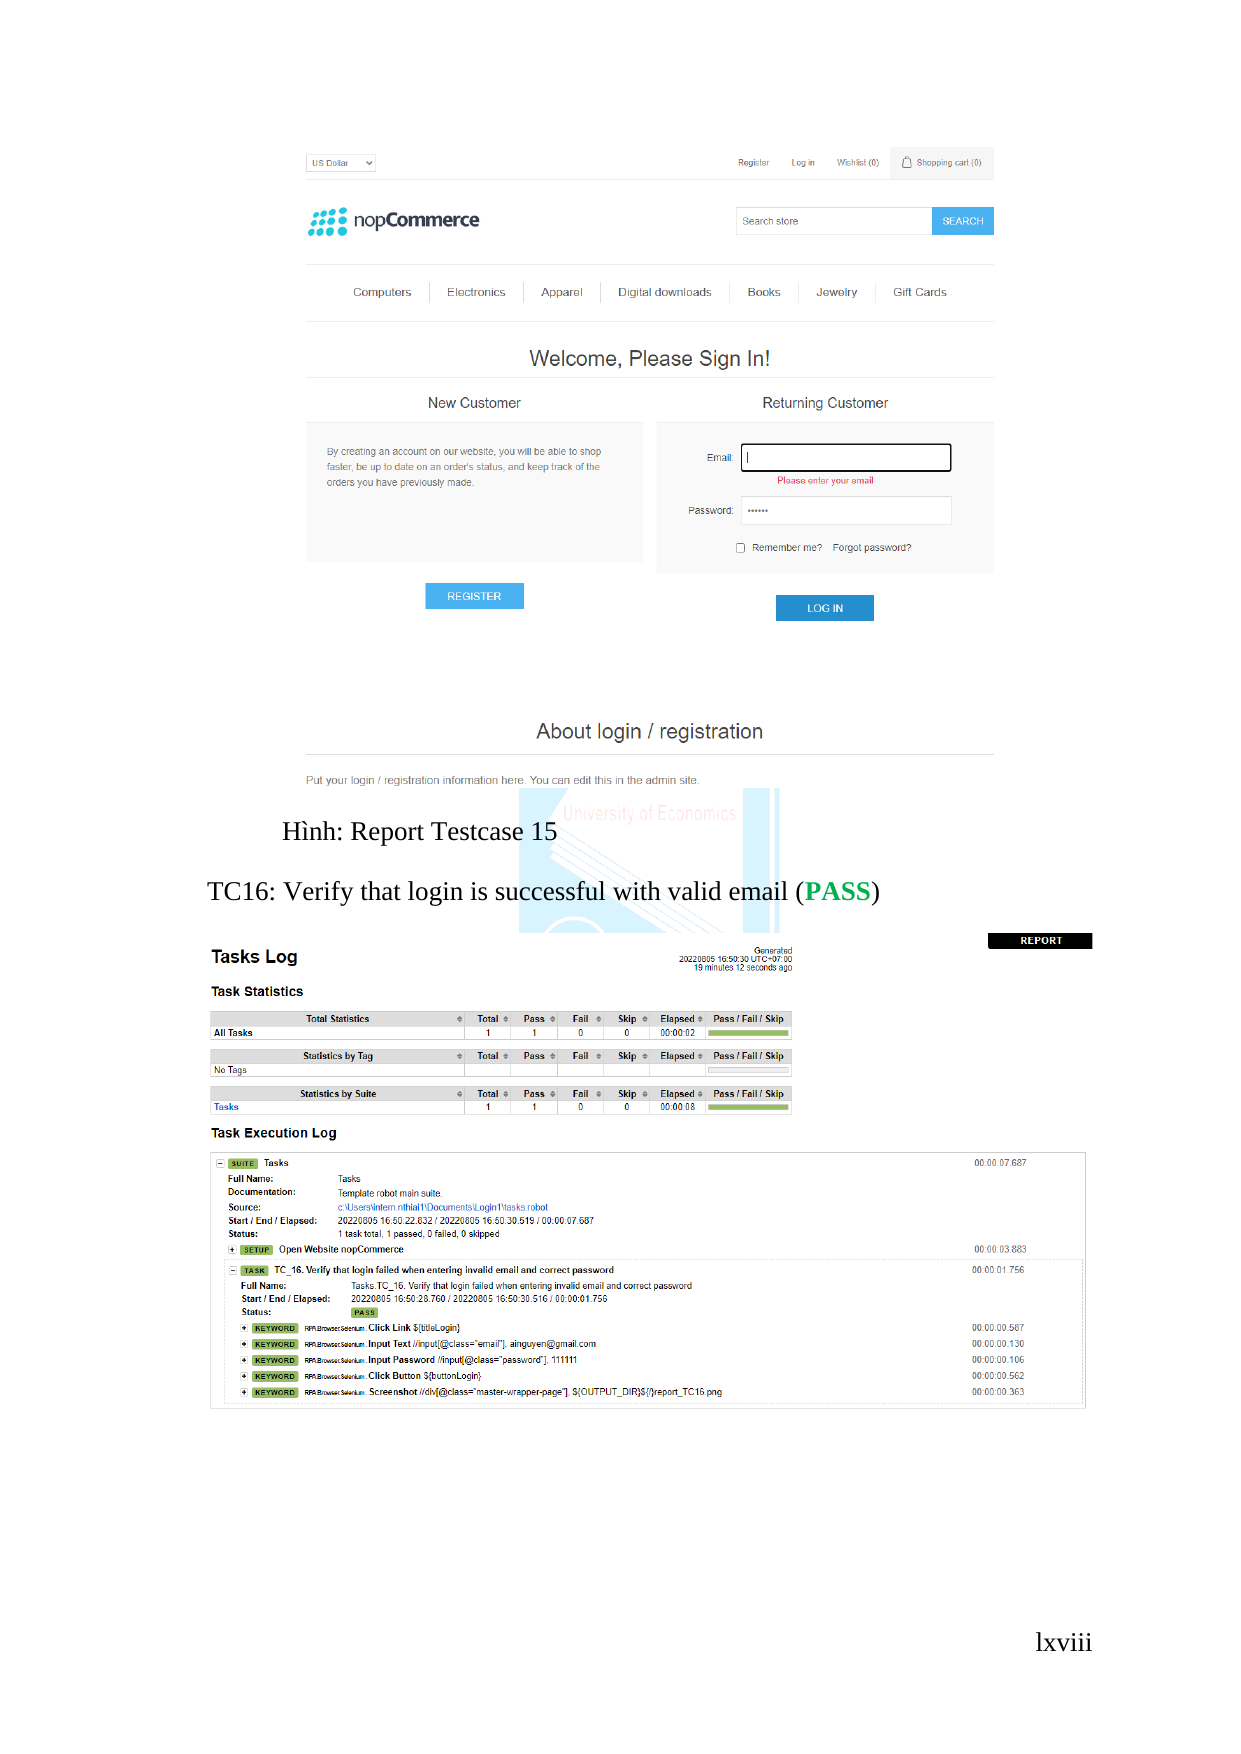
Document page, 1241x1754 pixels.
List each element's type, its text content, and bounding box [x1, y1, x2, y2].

text TC16: Verify that login is successful with valid email (PASS) [207, 875, 1092, 906]
picture [206, 147, 1093, 788]
picture [206, 933, 1093, 1429]
text Hình: Report Testcase 15 [207, 816, 1092, 847]
